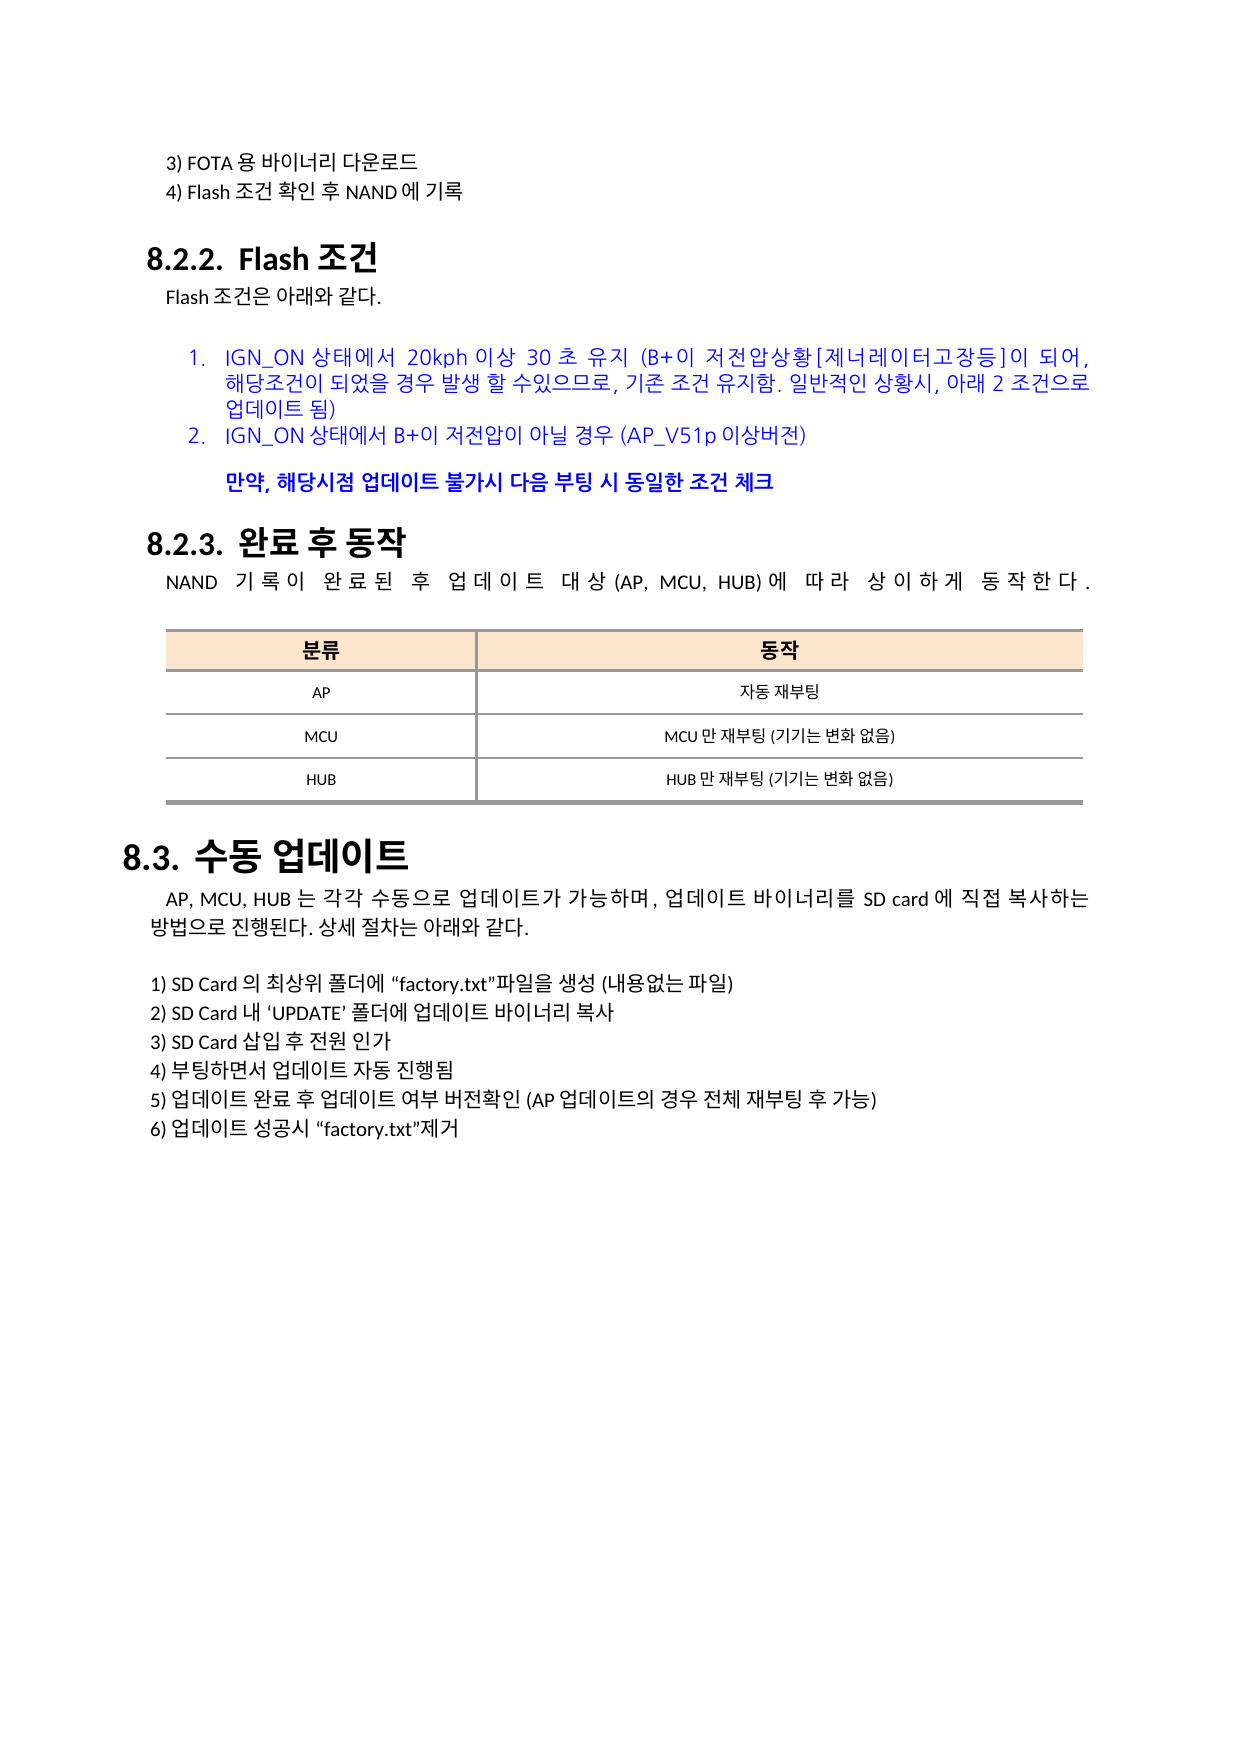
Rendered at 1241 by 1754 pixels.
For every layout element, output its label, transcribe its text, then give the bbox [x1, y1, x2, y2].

table_cell MCU만 재부팅 (기기는 변화 없음) [478, 715, 1083, 757]
text 1) SD Card의 최상위 폴더에 “factory.txt”파일을 생성 (내용없는 파일) [150, 971, 1090, 996]
text 6) 업데이트 성공시 “factory.txt”제거 [150, 1117, 1090, 1142]
text 2) SD Card 내 ‘UPDATE’ 폴더에 업데이트 바이너리 복사 [150, 1000, 1090, 1025]
table_cell HUB [166, 759, 475, 800]
text AP, MCU, HUB는 각각 수동으로 업데이트가 가능하며, 업데이트 바이너리를 SD card에 직접 복사하는 방법으로 진행된다. 상세 절차는 아래와 같다. [150, 886, 1090, 941]
text Flash 조건은 아래와 같다. [150, 284, 1090, 310]
text 4) 부팅하면서 업데이트 자동 진행됨 [150, 1058, 1090, 1084]
text NAND 기록이 완료된 후 업데이트 대상(AP, MCU, HUB)에 따라 상이하게 동작한다. [150, 569, 1090, 625]
subtitle Flash 조건 [224, 237, 1090, 278]
table_header 동작 [478, 632, 1083, 669]
text 3) FOTA용 바이너리 다운로드 [150, 150, 1090, 175]
list IGN_ON상태에서 B+이 저전압이 아닐 경우 (AP_V51p이상버전) [187, 421, 1090, 447]
text 4) Flash 조건 확인 후 NAND에 기록 [150, 179, 1090, 204]
list IGN_ON상태에서 20kph이상 30초 유지 (B+이 저전압상황[제너레이터고장등]이 되어, 해당조건이 되었을 경우 발생 할 수있으므로, 기존 조건 유지함. 일반적인 상황시, 아래 2 조건으로 업데이트 됨) [187, 343, 1090, 421]
table_cell AP [166, 672, 475, 713]
subtitle 수동 업데이트 [180, 834, 1090, 879]
subtitle 완료 후 동작 [224, 523, 1090, 563]
text 만약, 해당시점 업데이트 불가시 다음 부팅 시 동일한 조건 체크 [225, 447, 1090, 493]
table_header 분류 [166, 632, 475, 669]
text 3) SD Card 삽입 후 전원 인가 [150, 1029, 1090, 1054]
table_cell MCU [166, 715, 475, 757]
table_cell 자동 재부팅 [478, 672, 1083, 713]
table_cell HUB만 재부팅 (기기는 변화 없음) [478, 759, 1083, 800]
text 5) 업데이트 완료 후 업데이트 여부 버전확인 (AP 업데이트의 경우 전체 재부팅 후 가능) [150, 1087, 1090, 1113]
